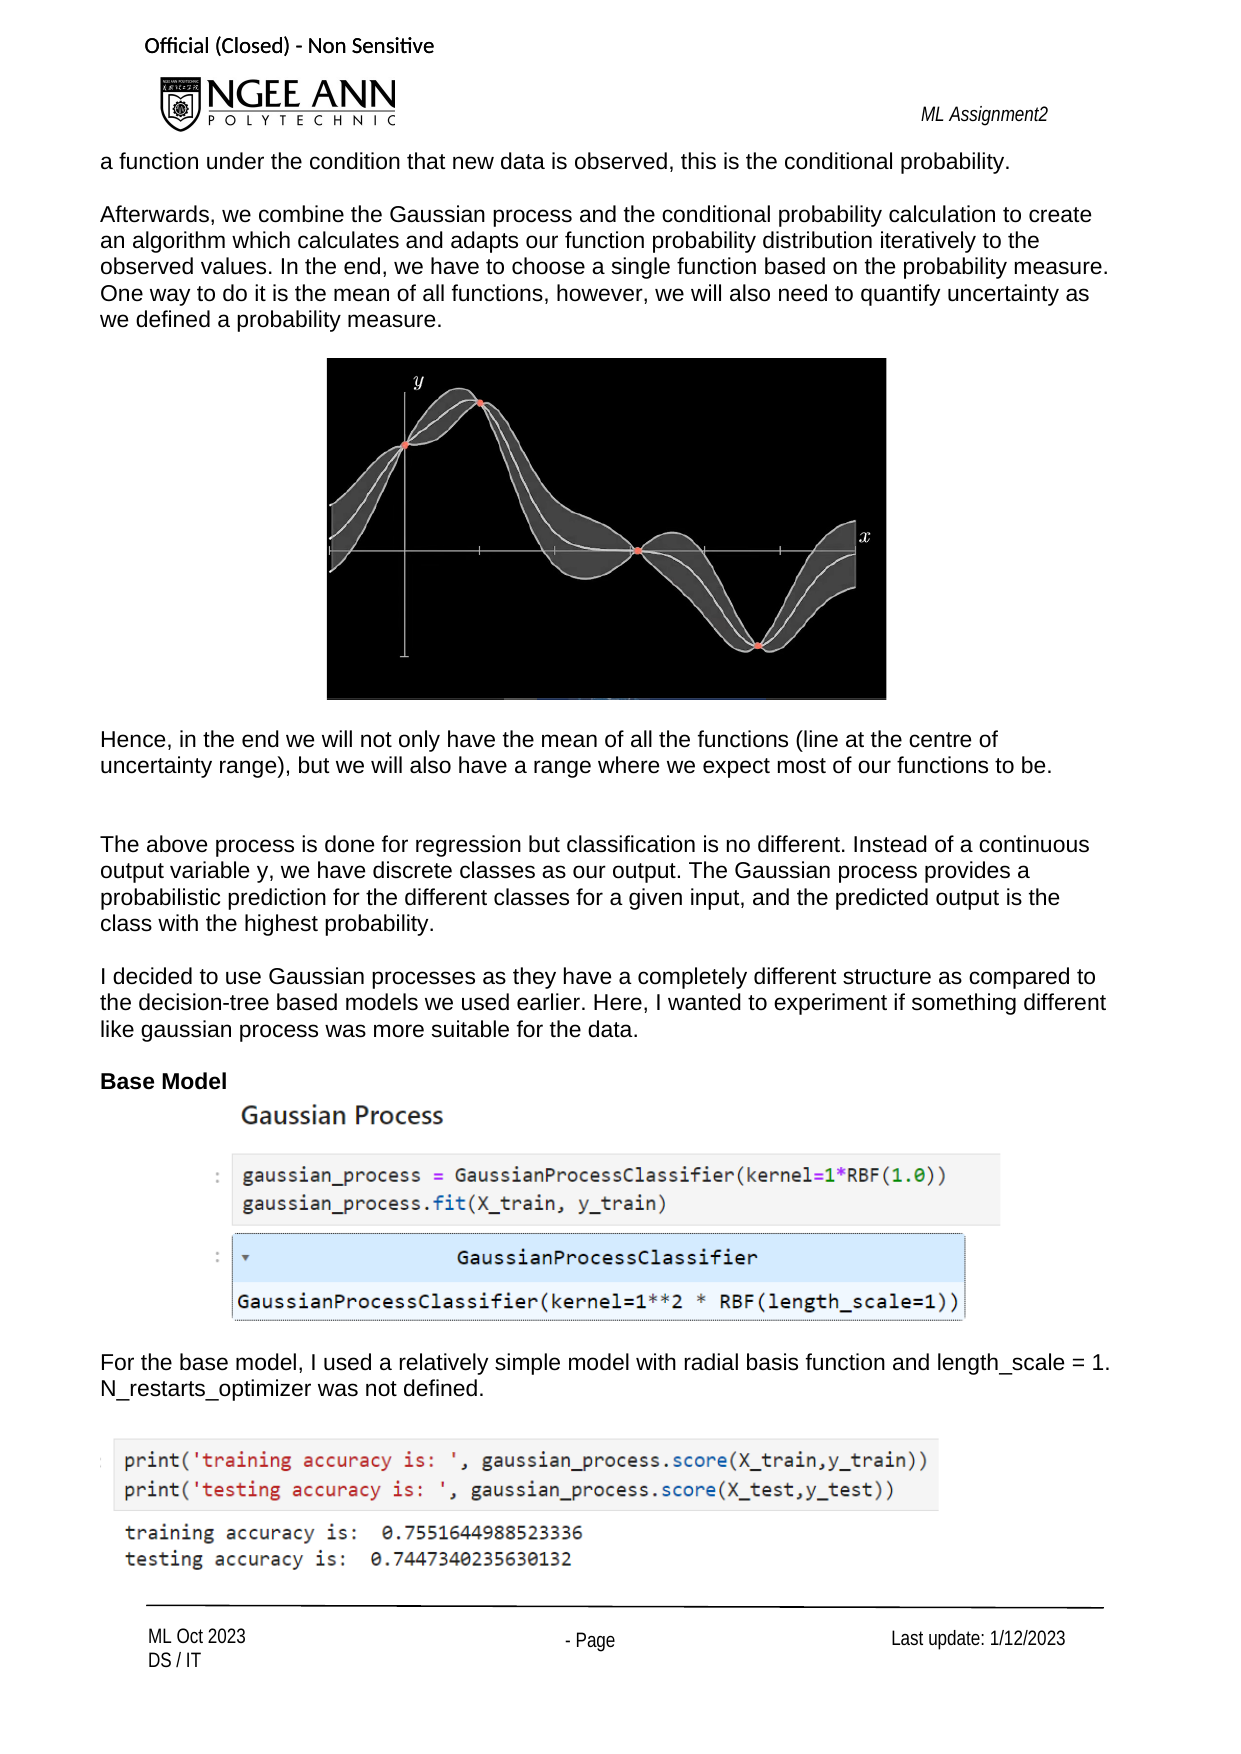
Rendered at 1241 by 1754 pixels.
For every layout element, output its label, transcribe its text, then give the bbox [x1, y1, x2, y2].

text Hence, in the end we will not only have the mean of all the functions (line at the centre of uncertainty range), but we will also have a range where we expect most of our functions to be. [100, 726, 1113, 778]
picture [212, 1094, 1001, 1349]
text For the base model, I used a relatively simple model with radial basis function and length_scale = 1. N_restarts_optimizer was not defined. [100, 1349, 1113, 1401]
text I decided to use Gaussian processes as they have a completely different structure as compared to the decision-tree based models we used earlier. Here, I wanted to experiment if something different like gaussian process was more suitable for the data. [100, 963, 1113, 1042]
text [100, 148, 1113, 174]
text Base Model [100, 1068, 1113, 1094]
picture [326, 358, 887, 700]
text The above process is done for regression but classification is no different. Instead of a continuous output variable y, we have discrete classes as our output. The Gaussian process provides a probabilistic prediction for the different classes for a given input, and the predicted output is the class with the highest probability. [100, 831, 1113, 936]
picture [100, 1427, 939, 1573]
picture [160, 77, 395, 132]
text Afterwards, we combine the Gaussian process and the conditional probability calculation to create an algorithm which calculates and adapts our function probability distribution iteratively to the observed values. In the end, we have to choose a single function based on the probability measure. One way to do it is the mean of all functions, however, we will also need to quantify uncertainty as we defined a probability measure. [100, 201, 1113, 332]
